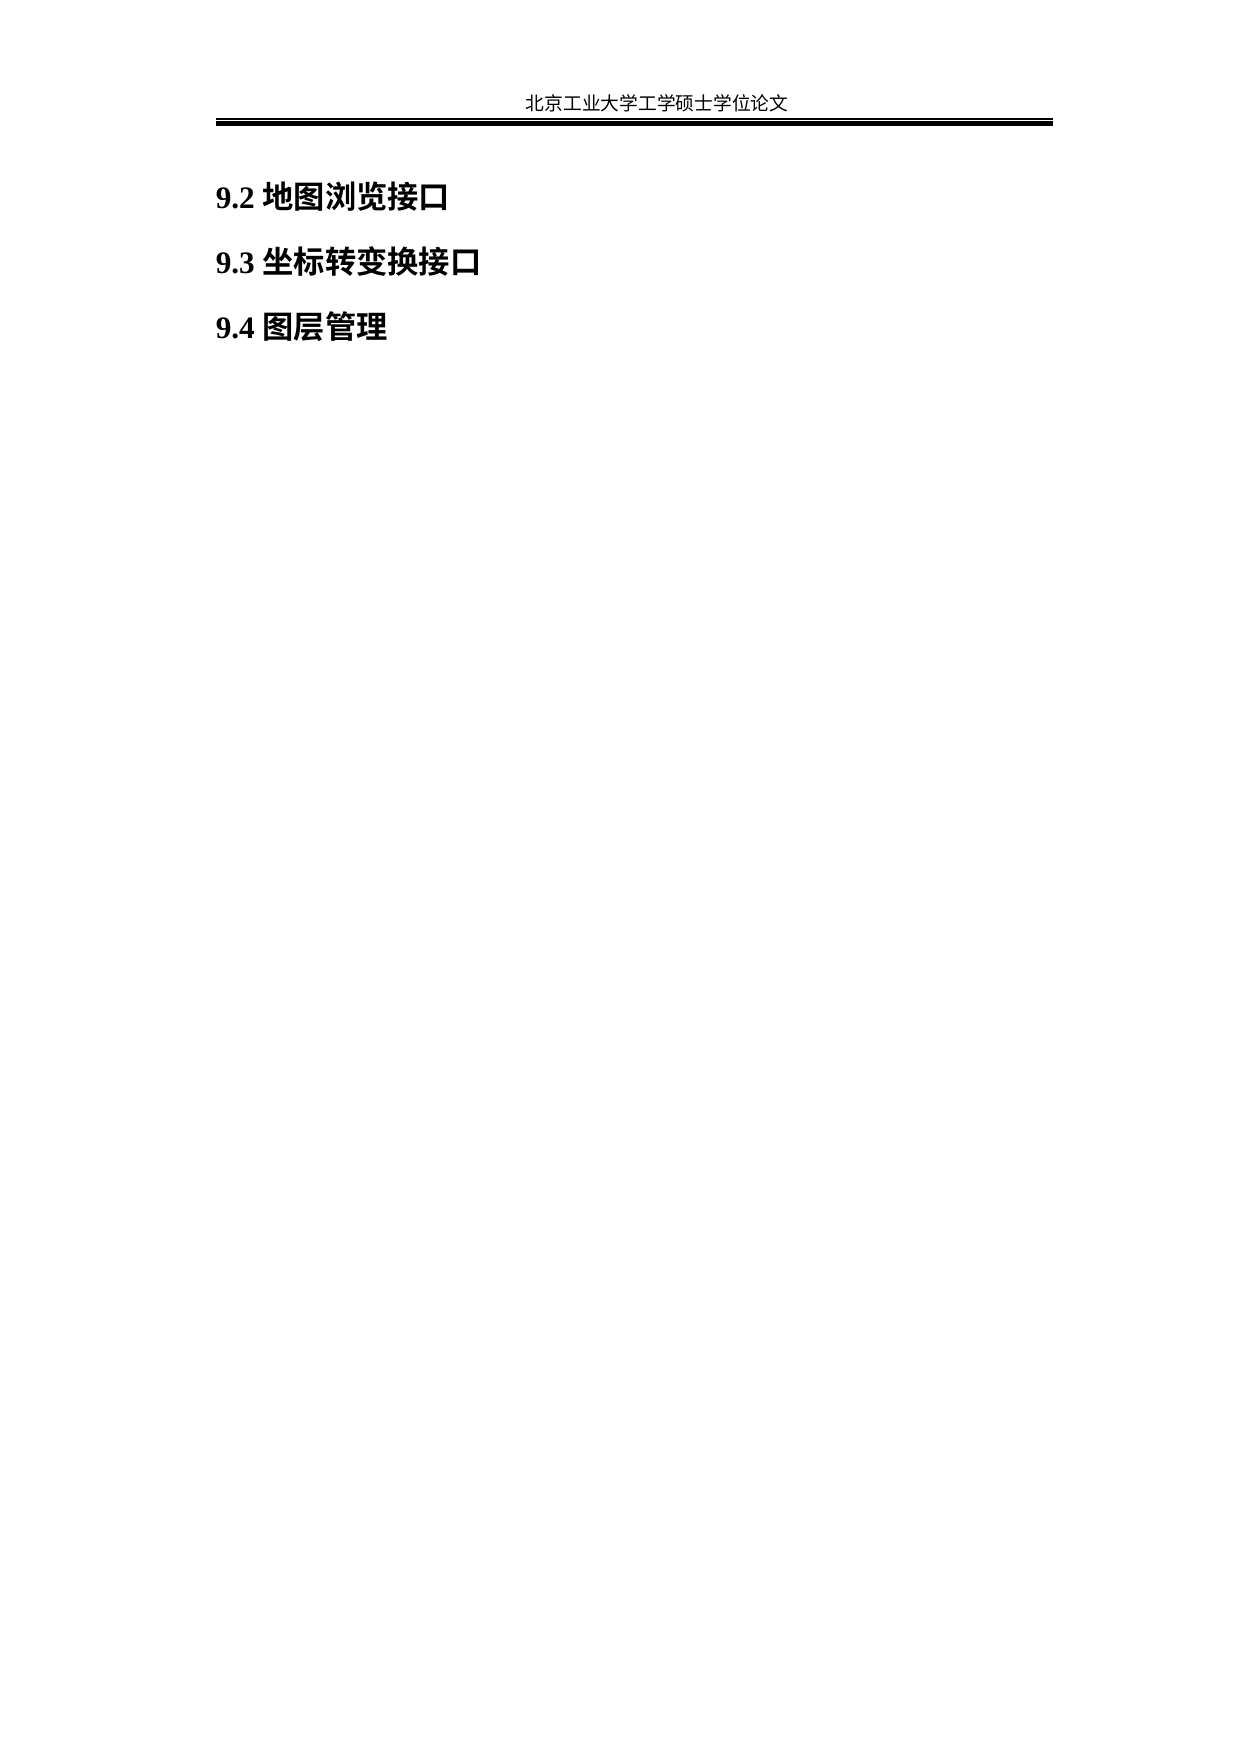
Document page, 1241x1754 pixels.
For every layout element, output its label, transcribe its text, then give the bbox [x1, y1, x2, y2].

subtitle 地图浏览接口 [216, 162, 1053, 227]
subtitle 图层管理 [216, 292, 1053, 357]
subtitle 坐标转变换接口 [216, 227, 1053, 292]
